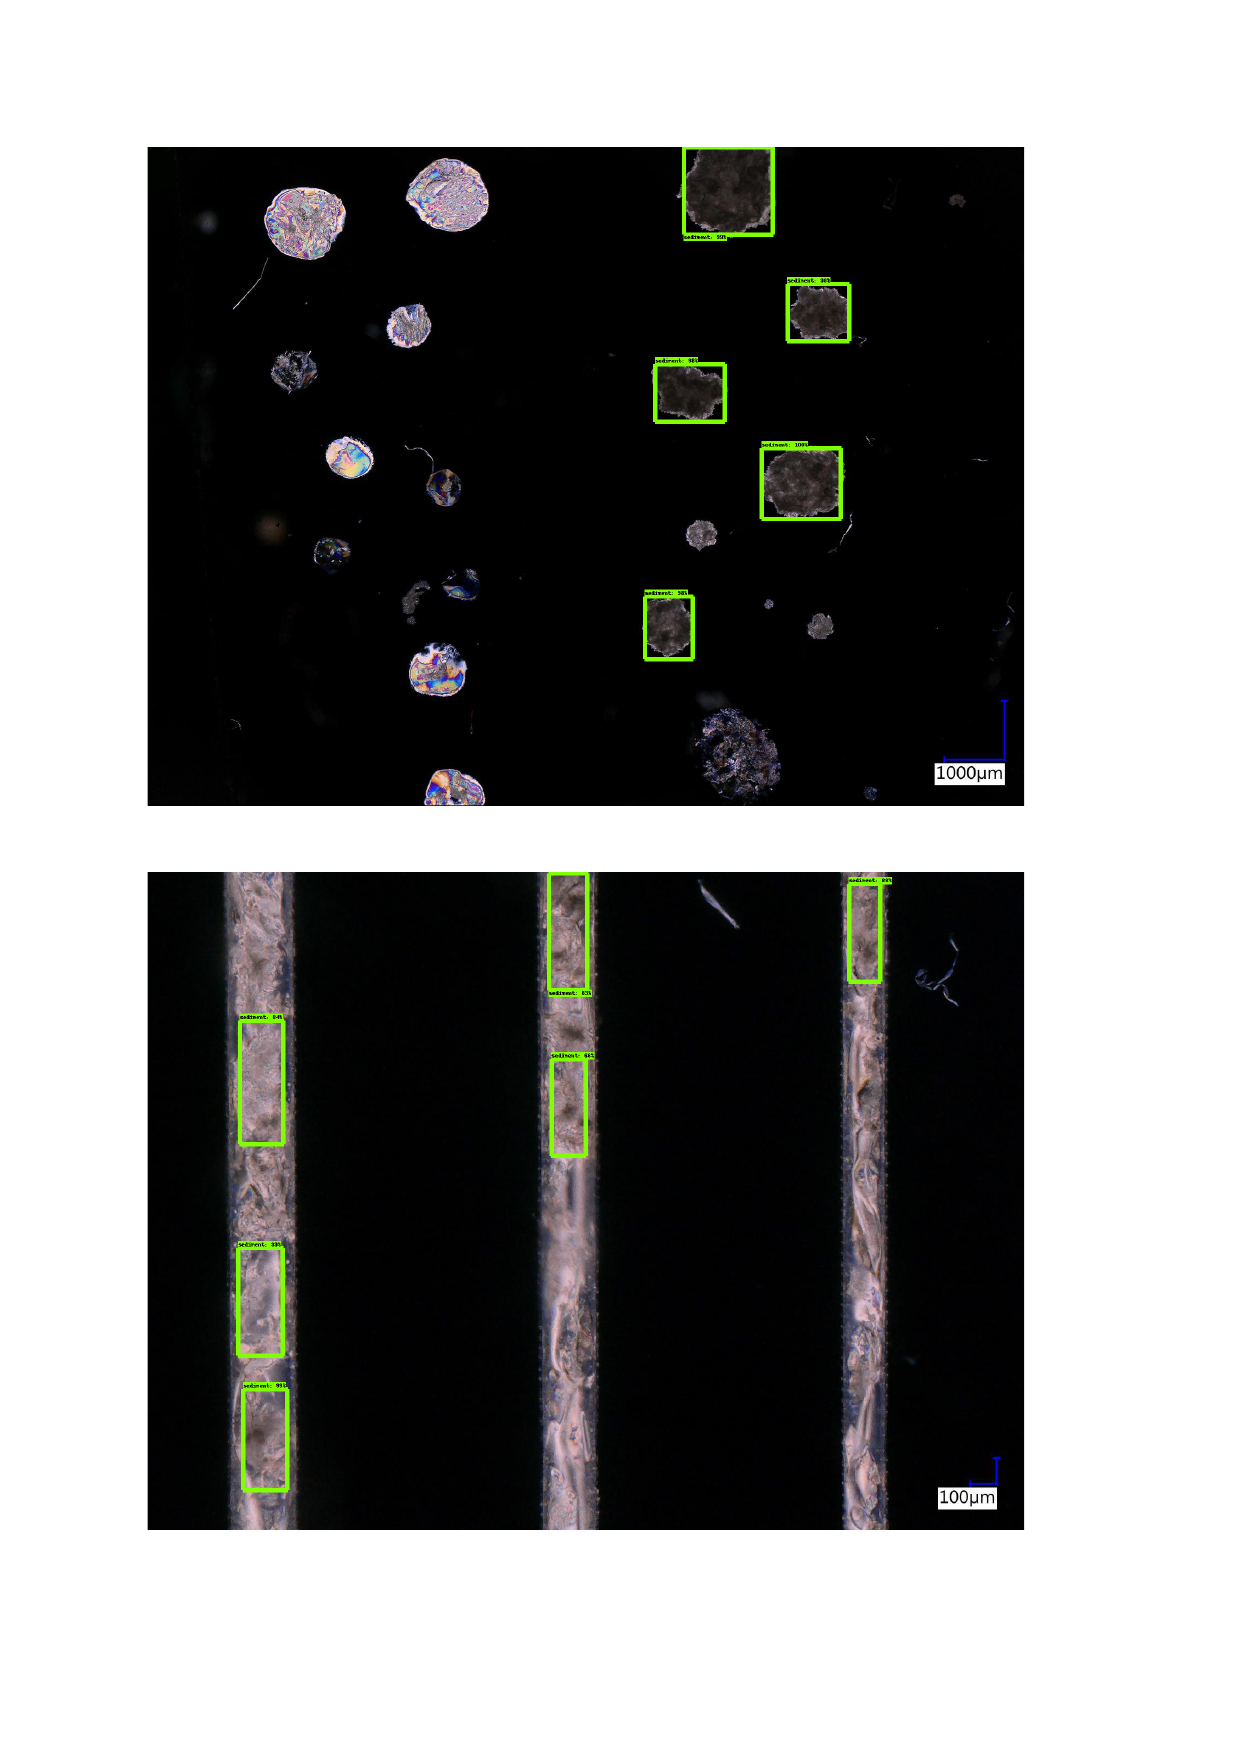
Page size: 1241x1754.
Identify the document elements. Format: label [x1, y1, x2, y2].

picture [147, 872, 1025, 1530]
picture [147, 147, 1025, 806]
